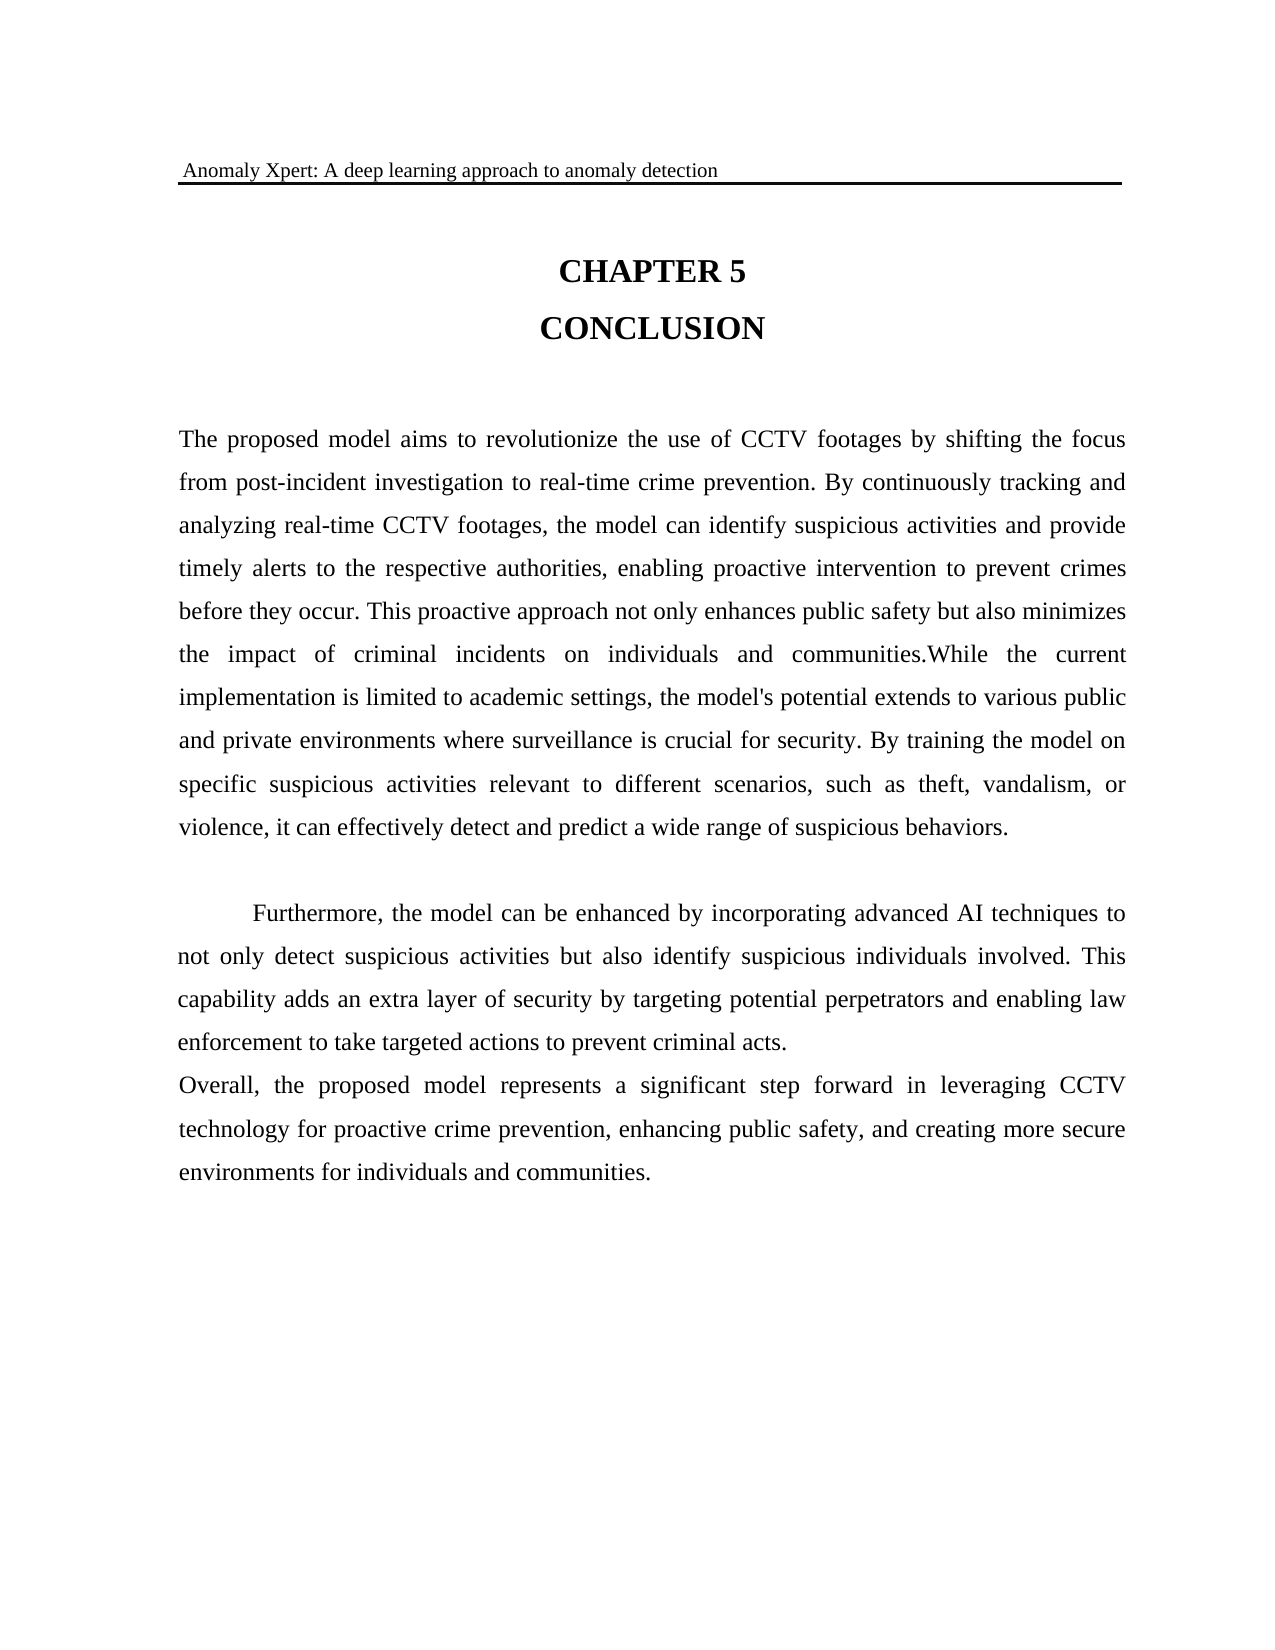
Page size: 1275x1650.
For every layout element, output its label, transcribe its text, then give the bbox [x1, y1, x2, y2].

text CONCLUSION [177, 309, 1127, 347]
text The proposed model aims to revolutionize the use of CCTV footages by shifting the focus from post-incident investigation to real-time crime prevention. By continuously tracking and analyzing real-time CCTV footages, the model can identify suspicious activities and provide timely alerts to the respective authorities, enabling proactive intervention to prevent crimes before they occur. This proactive approach not only enhances public safety but also minimizes the impact of criminal incidents on individuals and communities.While the current implementation is limited to academic settings, the model's potential extends to various public and private environments where surveillance is crucial for security. By training the model on specific suspicious activities relevant to different scenarios, such as theft, vandalism, or violence, it can effectively detect and predict a wide range of suspicious behaviors. [179, 424, 1127, 841]
text Furthermore, the model can be enhanced by incorporating advanced AI techniques to not only detect suspicious activities but also identify suspicious individuals involved. This capability adds an extra layer of security by targeting potential perpetrators and enabling law enforcement to take targeted actions to prevent criminal acts. [177, 898, 1127, 1056]
text CHAPTER 5 [177, 251, 1127, 289]
text Overall, the proposed model represents a significant step forward in leveraging CCTV technology for proactive crime prevention, enhancing public safety, and creating more secure environments for individuals and communities. [179, 1071, 1127, 1186]
text Anomaly Xpert: A deep learning approach to anomaly detection [177, 158, 1127, 182]
